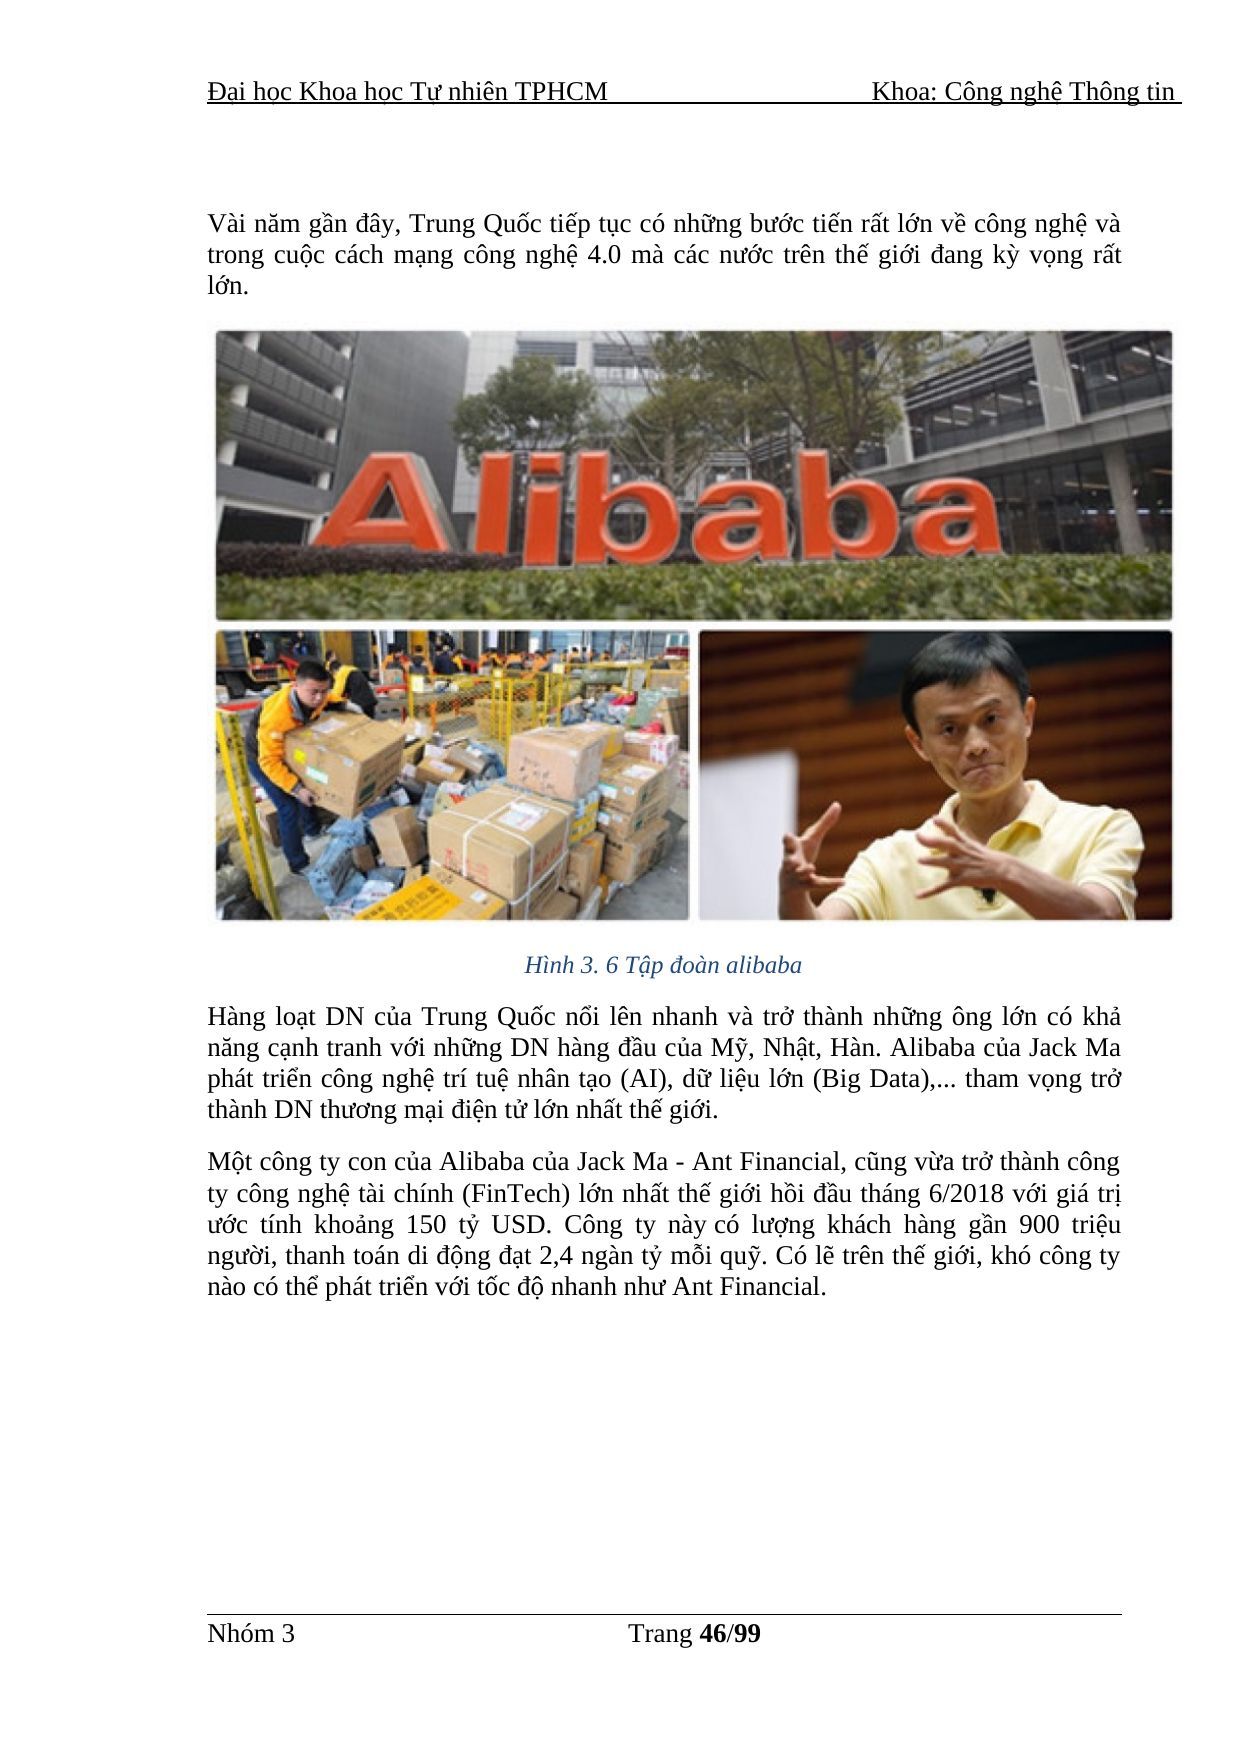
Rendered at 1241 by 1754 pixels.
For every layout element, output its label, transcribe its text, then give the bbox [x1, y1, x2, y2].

text Hàng loạt DN của Trung Quốc nổi lên nhanh và trở thành những ông lớn có khả năng cạnh tranh với những DN hàng đầu của Mỹ, Nhật, Hàn. Alibaba của Jack Ma phát triển công nghệ trí tuệ nhân tạo (AI), dữ liệu lớn (Big Data),... tham vọng trở thành DN thương mại điện tử lớn nhất thế giới. [207, 1000, 1122, 1125]
text Hình 3. 9 Tập đoàn alibaba [207, 951, 1122, 979]
picture [207, 321, 1182, 930]
text Vài năm gần đây, Trung Quốc tiếp tục có những bước tiến rất lớn về công nghệ và trong cuộc cách mạng công nghệ 4.0 mà các nước trên thế giới đang kỳ vọng rất lớn. [207, 207, 1122, 300]
text Một công ty con của Alibaba của Jack Ma - Ant Financial, cũng vừa trở thành công ty công nghệ tài chính (FinTech) lớn nhất thế giới hồi đầu tháng 6/2018 với giá trị ước tính khoảng 150 tỷ USD. Công ty này có lượng khách hàng gần 900 triệu người, thanh toán di động đạt 2,4 ngàn tỷ mỗi quỹ. Có lẽ trên thế giới, khó công ty nào có thể phát triển với tốc độ nhanh như Ant Financial. [207, 1146, 1122, 1301]
